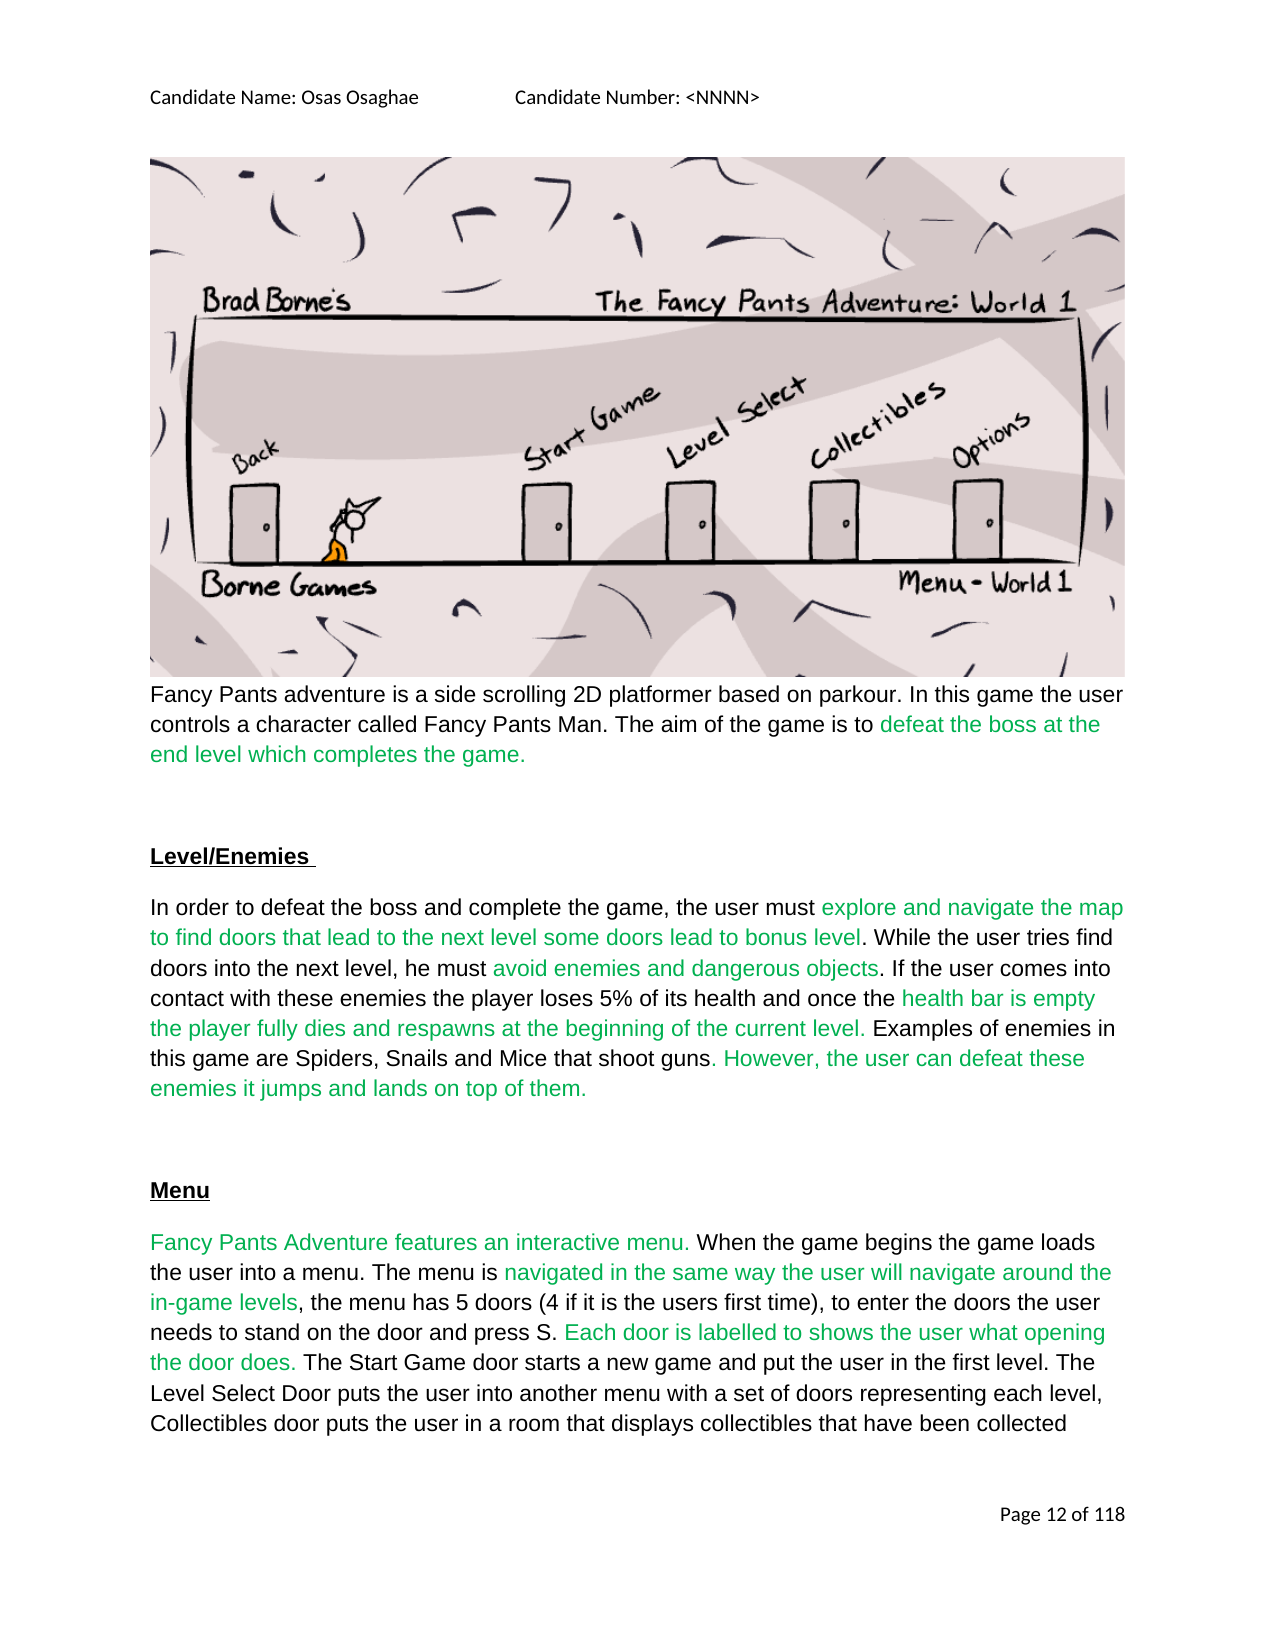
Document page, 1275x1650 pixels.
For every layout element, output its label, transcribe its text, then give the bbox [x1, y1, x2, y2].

text Level/Enemies [150, 843, 1125, 869]
text In order to defeat the boss and complete the game, the user must explore and navigate the map to find doors that lead to the next level some doors lead to bonus level. While the user tries find doors into the next level, he must avoid enemies and dangerous objects. If the user comes into contact with these enemies the player loses 5% of its health and once the health bar is empty the player fully dies and respawns at the beginning of the current level. Examples of enemies in this game are Spiders, Snails and Mice that shoot guns. However, the user can defeat these enemies it jumps and lands on top of them. [150, 894, 1125, 1102]
picture [150, 157, 1125, 677]
text Menu [150, 1177, 1125, 1204]
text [150, 1228, 1125, 1436]
text Fancy Pants adventure is a side scrolling 2D platformer based on parkour. In this game the user controls a character called Fancy Pants Man. The aim of the game is to defeat the boss at the end level which completes the game. [150, 677, 1125, 767]
